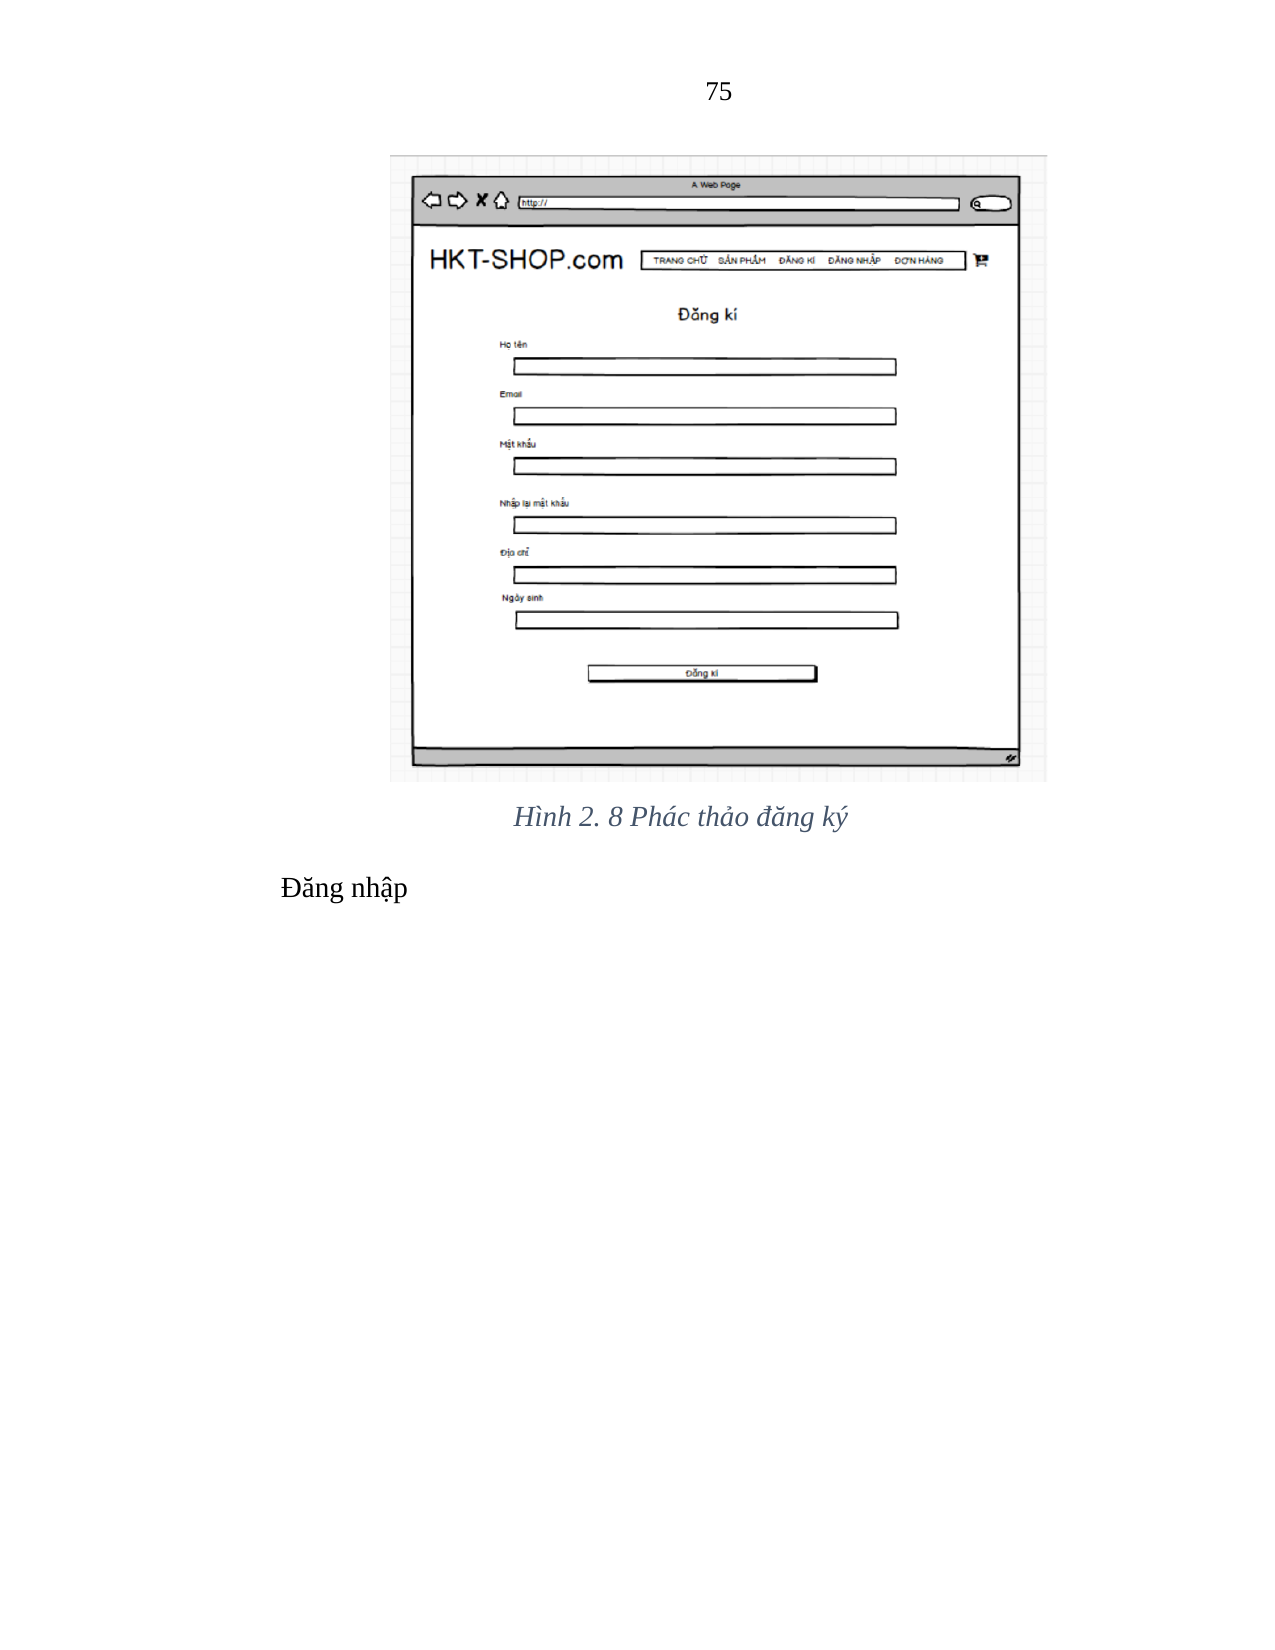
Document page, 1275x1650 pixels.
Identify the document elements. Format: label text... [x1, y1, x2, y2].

text Đăng nhập [207, 870, 1157, 904]
picture [390, 155, 1048, 782]
